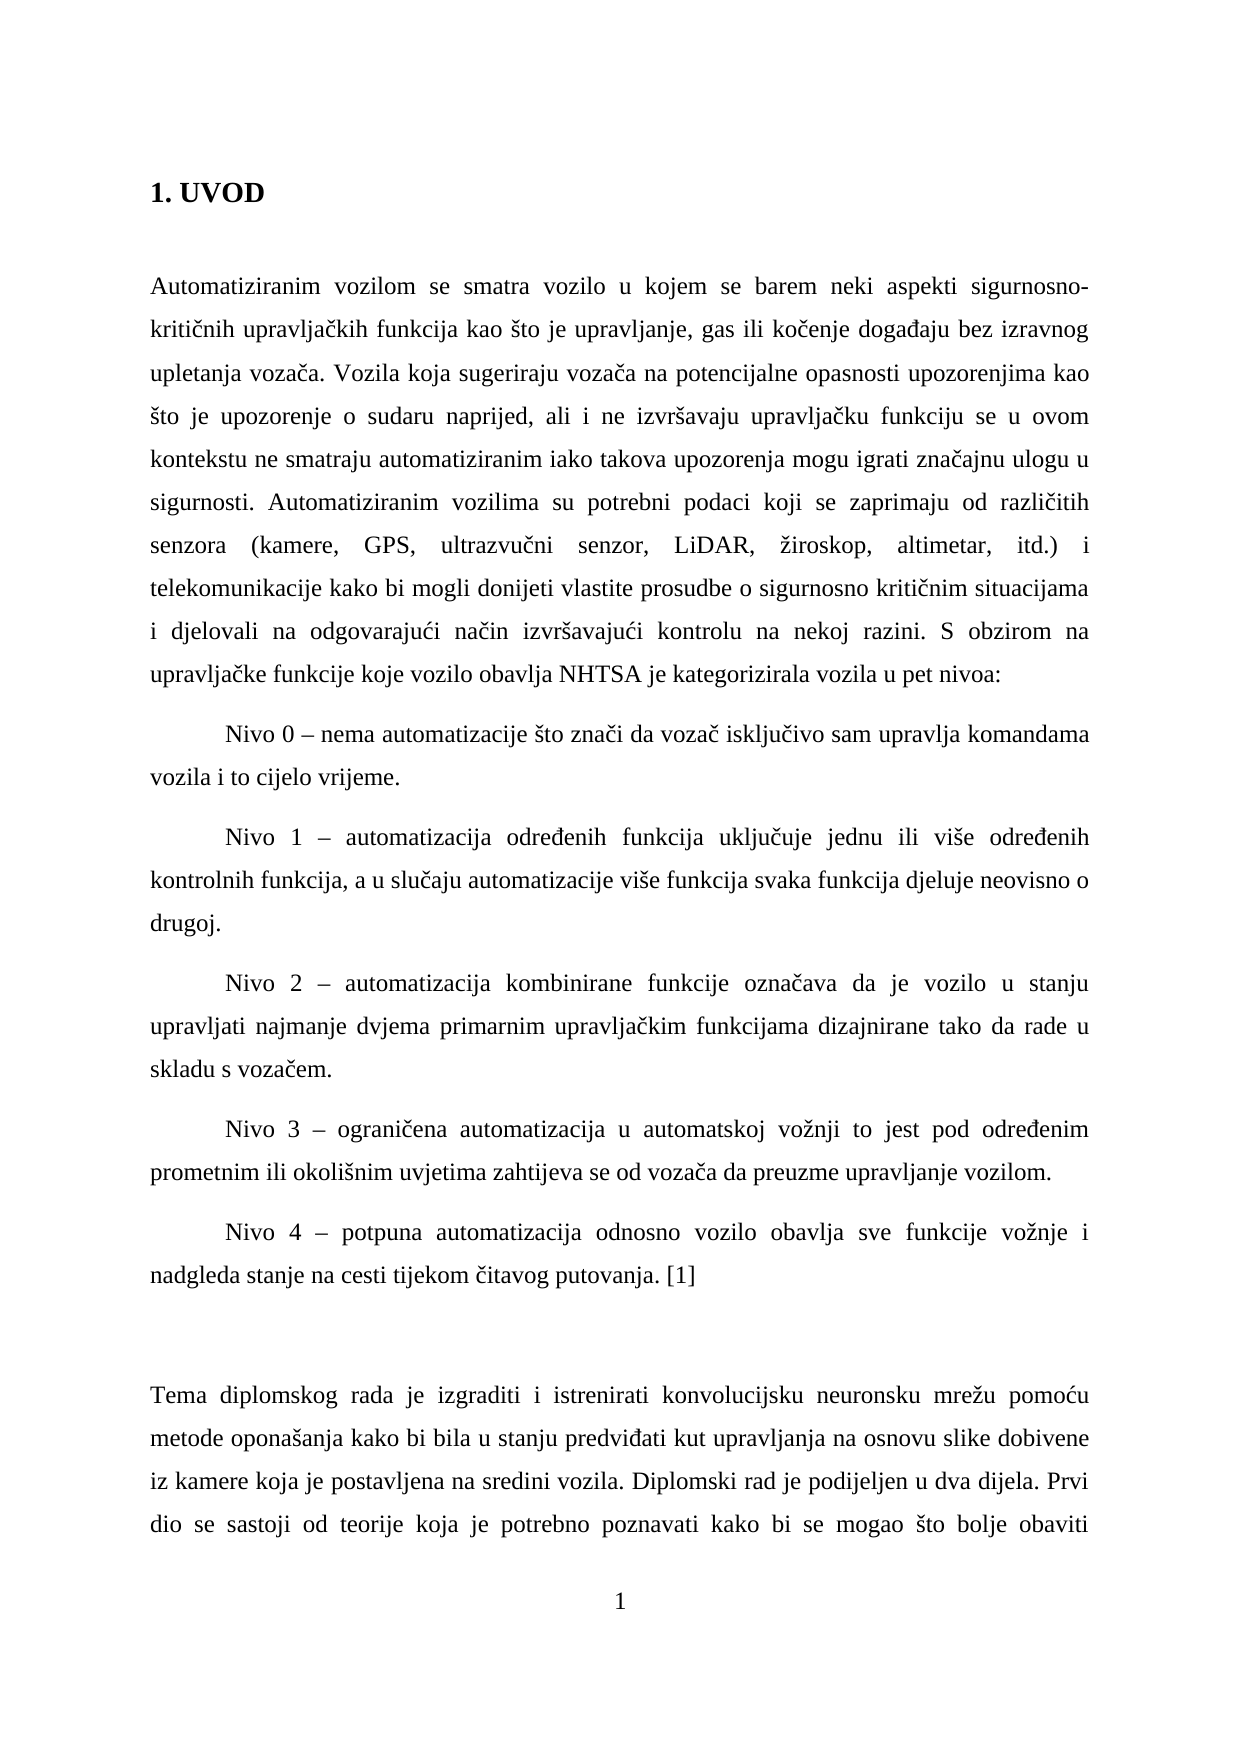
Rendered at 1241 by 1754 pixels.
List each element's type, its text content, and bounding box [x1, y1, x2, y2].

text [150, 1380, 1090, 1538]
text Nivo 3 – ograničena automatizacija u automatskoj vožnji to jest pod određenim prometnim ili okolišnim uvjetima zahtijeva se od vozača da preuzme upravljanje vozilom. [150, 1114, 1090, 1186]
text Nivo 0 – nema automatizacije što znači da vozač isključivo sam upravlja komandama vozila i to cijelo vrijeme. [150, 719, 1090, 791]
text Automatiziranim vozilom se smatra vozilo u kojem se barem neki aspekti sigurnosno-kritičnih upravljačkih funkcija kao što je upravljanje, gas ili kočenje događaju bez izravnog upletanja vozača. Vozila koja sugeriraju vozača na potencijalne opasnosti upozorenjima kao što je upozorenje o sudaru naprijed, ali i ne izvršavaju upravljačku funkciju se u ovom kontekstu ne smatraju automatiziranim iako takova upozorenja mogu igrati značajnu ulogu u sigurnosti. Automatiziranim vozilima su potrebni podaci koji se zaprimaju od različitih senzora (kamere, GPS, ultrazvučni senzor, LiDAR, žiroskop, altimetar, itd.) i telekomunikacije kako bi mogli donijeti vlastite prosudbe o sigurnosno kritičnim situacijama i djelovali na odgovarajući način izvršavajući kontrolu na nekoj razini. S obzirom na upravljačke funkcije koje vozilo obavlja NHTSA je kategorizirala vozila u pet nivoa: [150, 271, 1090, 688]
text Nivo 2 – automatizacija kombinirane funkcije označava da je vozilo u stanju upravljati najmanje dvjema primarnim upravljačkim funkcijama dizajnirane tako da rade u skladu s vozačem. [150, 968, 1090, 1083]
text Nivo 4 – potpuna automatizacija odnosno vozilo obavlja sve funkcije vožnje i nadgleda stanje na cesti tijekom čitavog putovanja. [1] [150, 1217, 1090, 1289]
subtitle UVOD [150, 175, 1090, 208]
text Nivo 1 – automatizacija određenih funkcija uključuje jednu ili više određenih kontrolnih funkcija, a u slučaju automatizacije više funkcija svaka funkcija djeluje neovisno o drugoj. [150, 822, 1090, 937]
